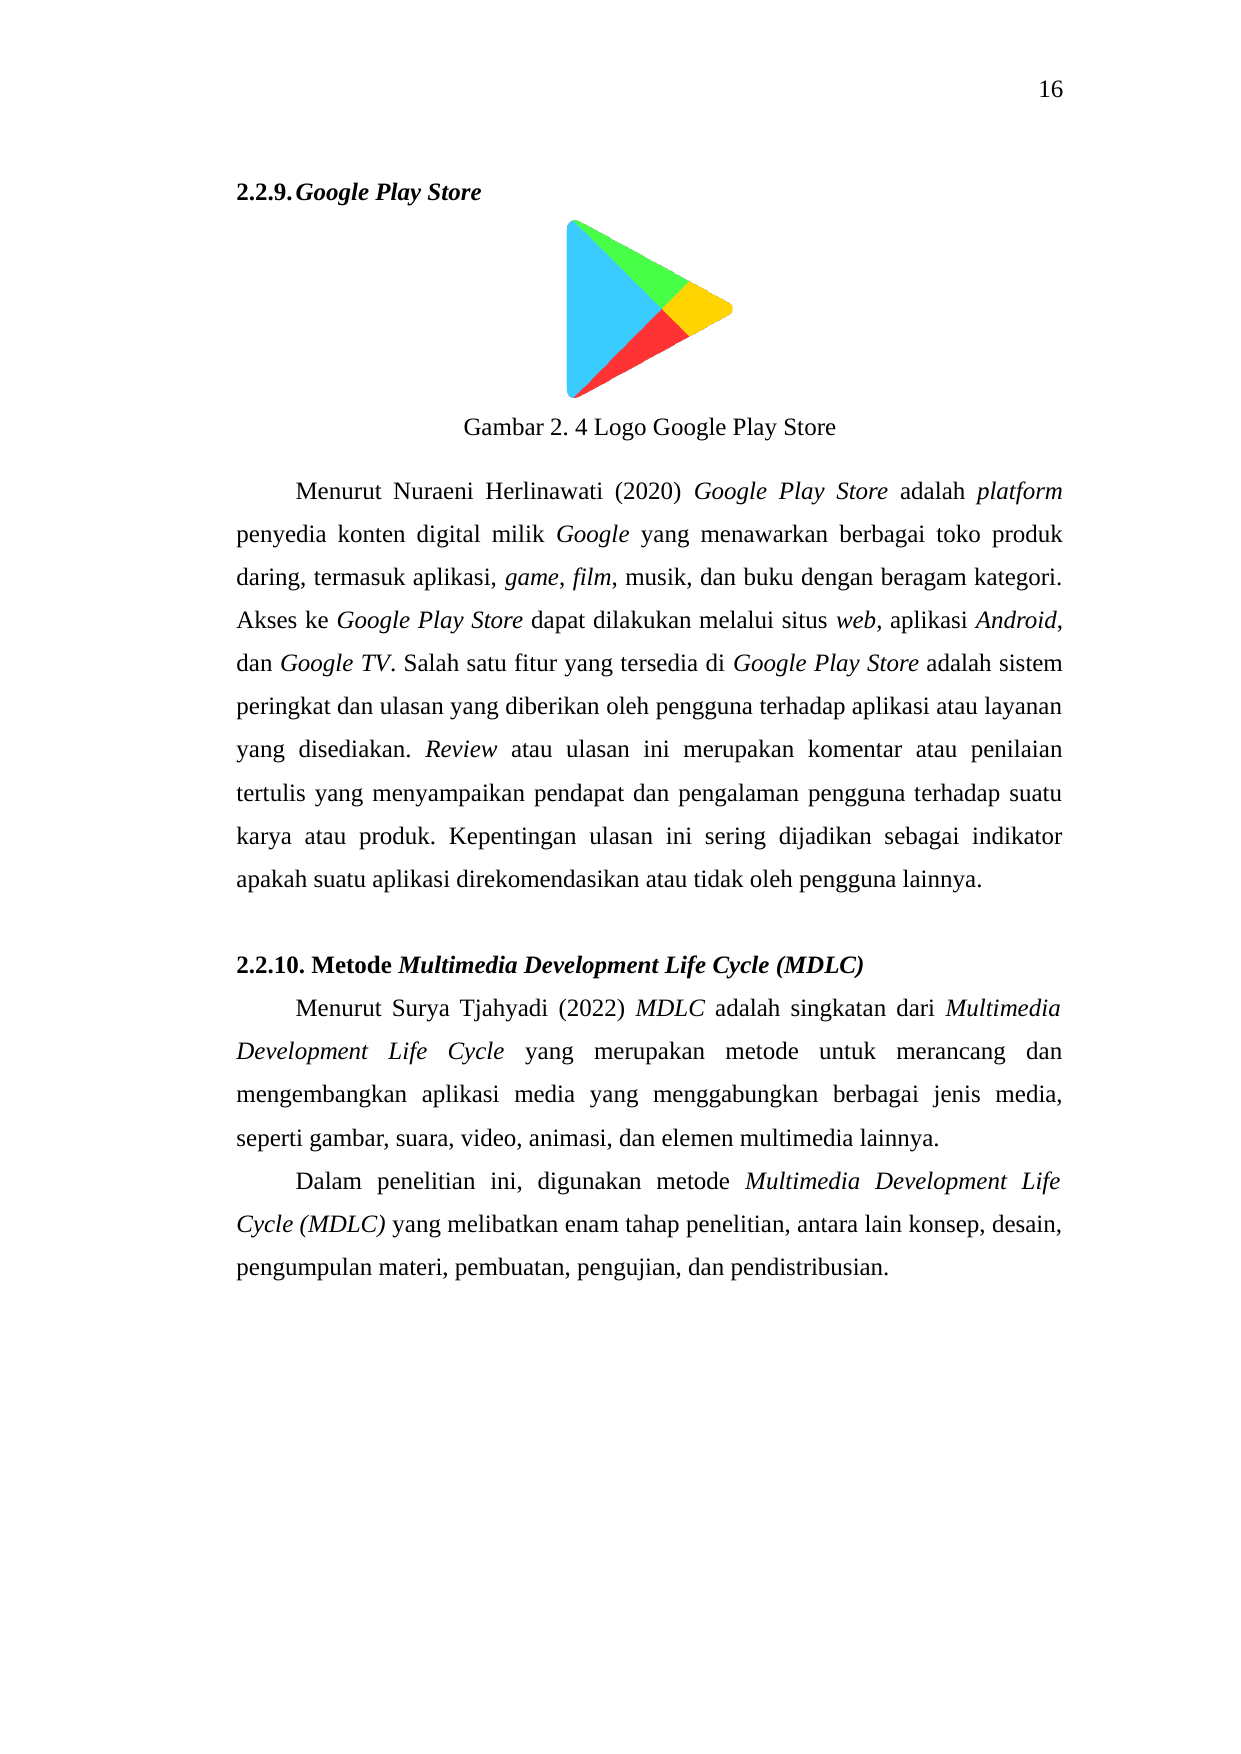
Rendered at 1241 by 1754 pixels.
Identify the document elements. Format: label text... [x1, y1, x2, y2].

text Dalam penelitian ini, digunakan metode Multimedia Development Life Cycle (MDLC) yang melibatkan enam tahap penelitian, antara lain konsep, desain, pengumpulan materi, pembuatan, pengujian, dan pendistribusian. [236, 1166, 1063, 1281]
subtitle Metode Multimedia Development Life Cycle (MDLC) [236, 950, 1063, 979]
text Gambar 2. 4 Logo Google Play Store [236, 412, 1063, 441]
text Menurut Surya Tjahyadi (2022) MDLC adalah singkatan dari Multimedia Development Life Cycle yang merupakan metode untuk merancang dan mengembangkan aplikasi media yang menggabungkan berbagai jenis media, seperti gambar, suara, video, animasi, dan elemen multimedia lainnya. [236, 993, 1063, 1151]
text Menurut Nuraeni Herlinawati (2020) Google Play Store adalah platform penyedia konten digital milik Google yang menawarkan berbagai toko produk daring, termasuk aplikasi, game, film, musik, dan buku dengan beragam kategori. Akses ke Google Play Store dapat dilakukan melalui situs web, aplikasi Android, dan Google TV. Salah satu fitur yang tersedia di Google Play Store adalah sistem peringkat dan ulasan yang diberikan oleh pengguna terhadap aplikasi atau layanan yang disediakan. Review atau ulasan ini merupakan komentar atau penilaian tertulis yang menyampaikan pendapat dan pengalaman pengguna terhadap suatu karya atau produk. Kepentingan ulasan ini sering dijadikan sebagai indikator apakah suatu aplikasi direkomendasikan atau tidak oleh pengguna lainnya. [236, 476, 1063, 893]
subtitle Google Play Store [236, 177, 1063, 206]
picture [566, 220, 733, 398]
